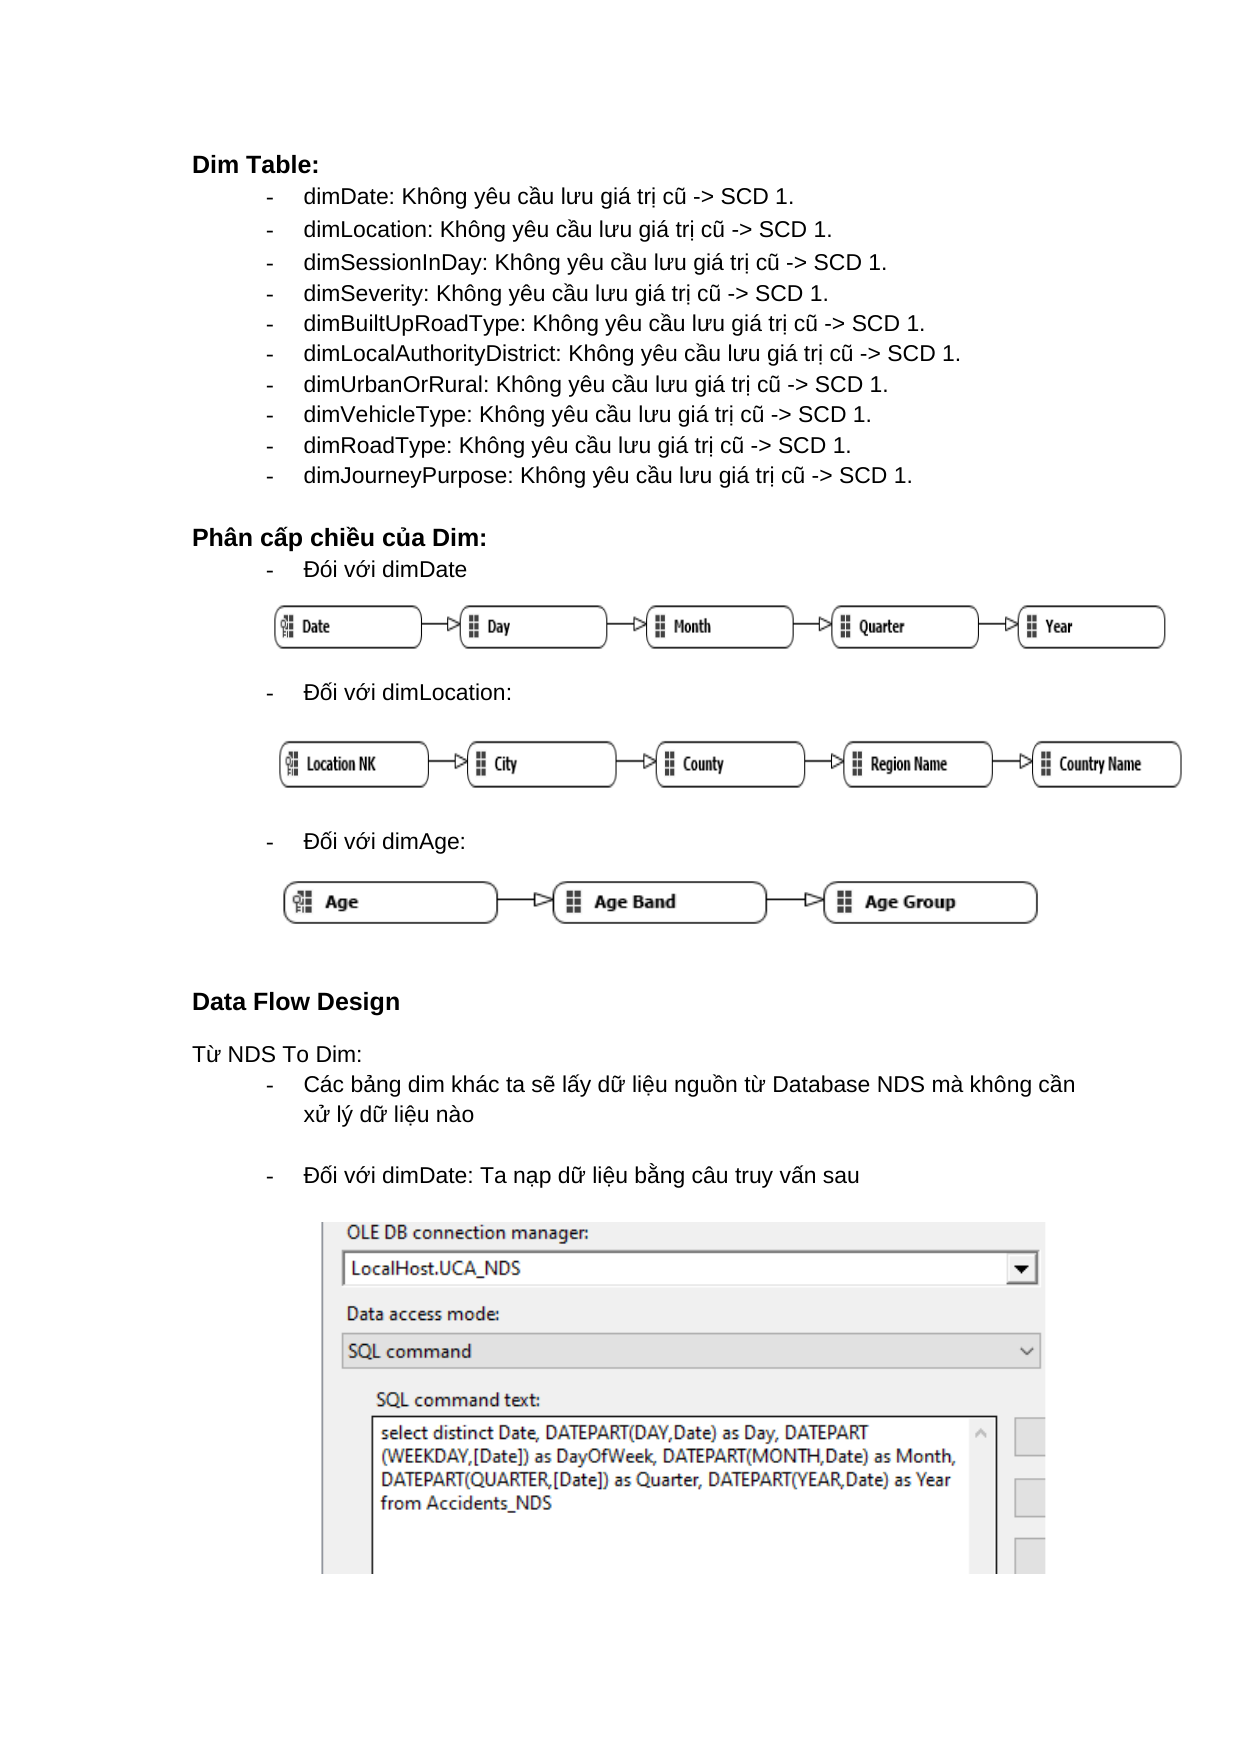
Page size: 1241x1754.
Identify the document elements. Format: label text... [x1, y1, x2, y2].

picture [303, 1222, 1046, 1574]
text Phân cấp chiều của Dim: [192, 523, 1090, 551]
list dimUrbanOrRural: Không yêu cầu lưu giá trị cũ -> SCD 1. [266, 371, 1090, 397]
list dimBuiltUpRoadType: Không yêu cầu lưu giá trị cũ -> SCD 1. [266, 310, 1090, 336]
text Dim Table: [192, 150, 1090, 179]
list dimLocation: Không yêu cầu lưu giá trị cũ -> SCD 1. [266, 216, 1090, 242]
picture [265, 858, 1074, 946]
list Các bảng dim khác ta sẽ lấy dữ liệu nguồn từ Database NDS mà không cần xử lý dữ liệu nào [266, 1071, 1090, 1128]
list dimSeverity: Không yêu cầu lưu giá trị cũ -> SCD 1. [266, 279, 1090, 306]
list Đối với dimDate: Ta nạp dữ liệu bằng câu truy vấn sau [266, 1162, 1090, 1188]
list dimSessionInDay: Không yêu cầu lưu giá trị cũ -> SCD 1. [266, 249, 1090, 276]
subtitle Data Flow Design [192, 987, 1090, 1016]
list Đối với dimAge: [266, 828, 1090, 854]
list dimRoadType: Không yêu cầu lưu giá trị cũ -> SCD 1. [266, 432, 1090, 458]
list dimDate: Không yêu cầu lưu giá trị cũ -> SCD 1. [266, 183, 1090, 209]
list dimJourneyPurpose: Không yêu cầu lưu giá trị cũ -> SCD 1. [266, 462, 1090, 488]
list dimVehicleType: Không yêu cầu lưu giá trị cũ -> SCD 1. [266, 401, 1090, 428]
text Từ NDS To Dim: [192, 1041, 1090, 1067]
list Đối với dimLocation: [266, 679, 1090, 705]
picture [265, 709, 1197, 824]
list Đói với dimDate [266, 556, 1090, 582]
picture [265, 586, 1180, 676]
list dimLocalAuthorityDistrict: Không yêu cầu lưu giá trị cũ -> SCD 1. [266, 340, 1090, 367]
